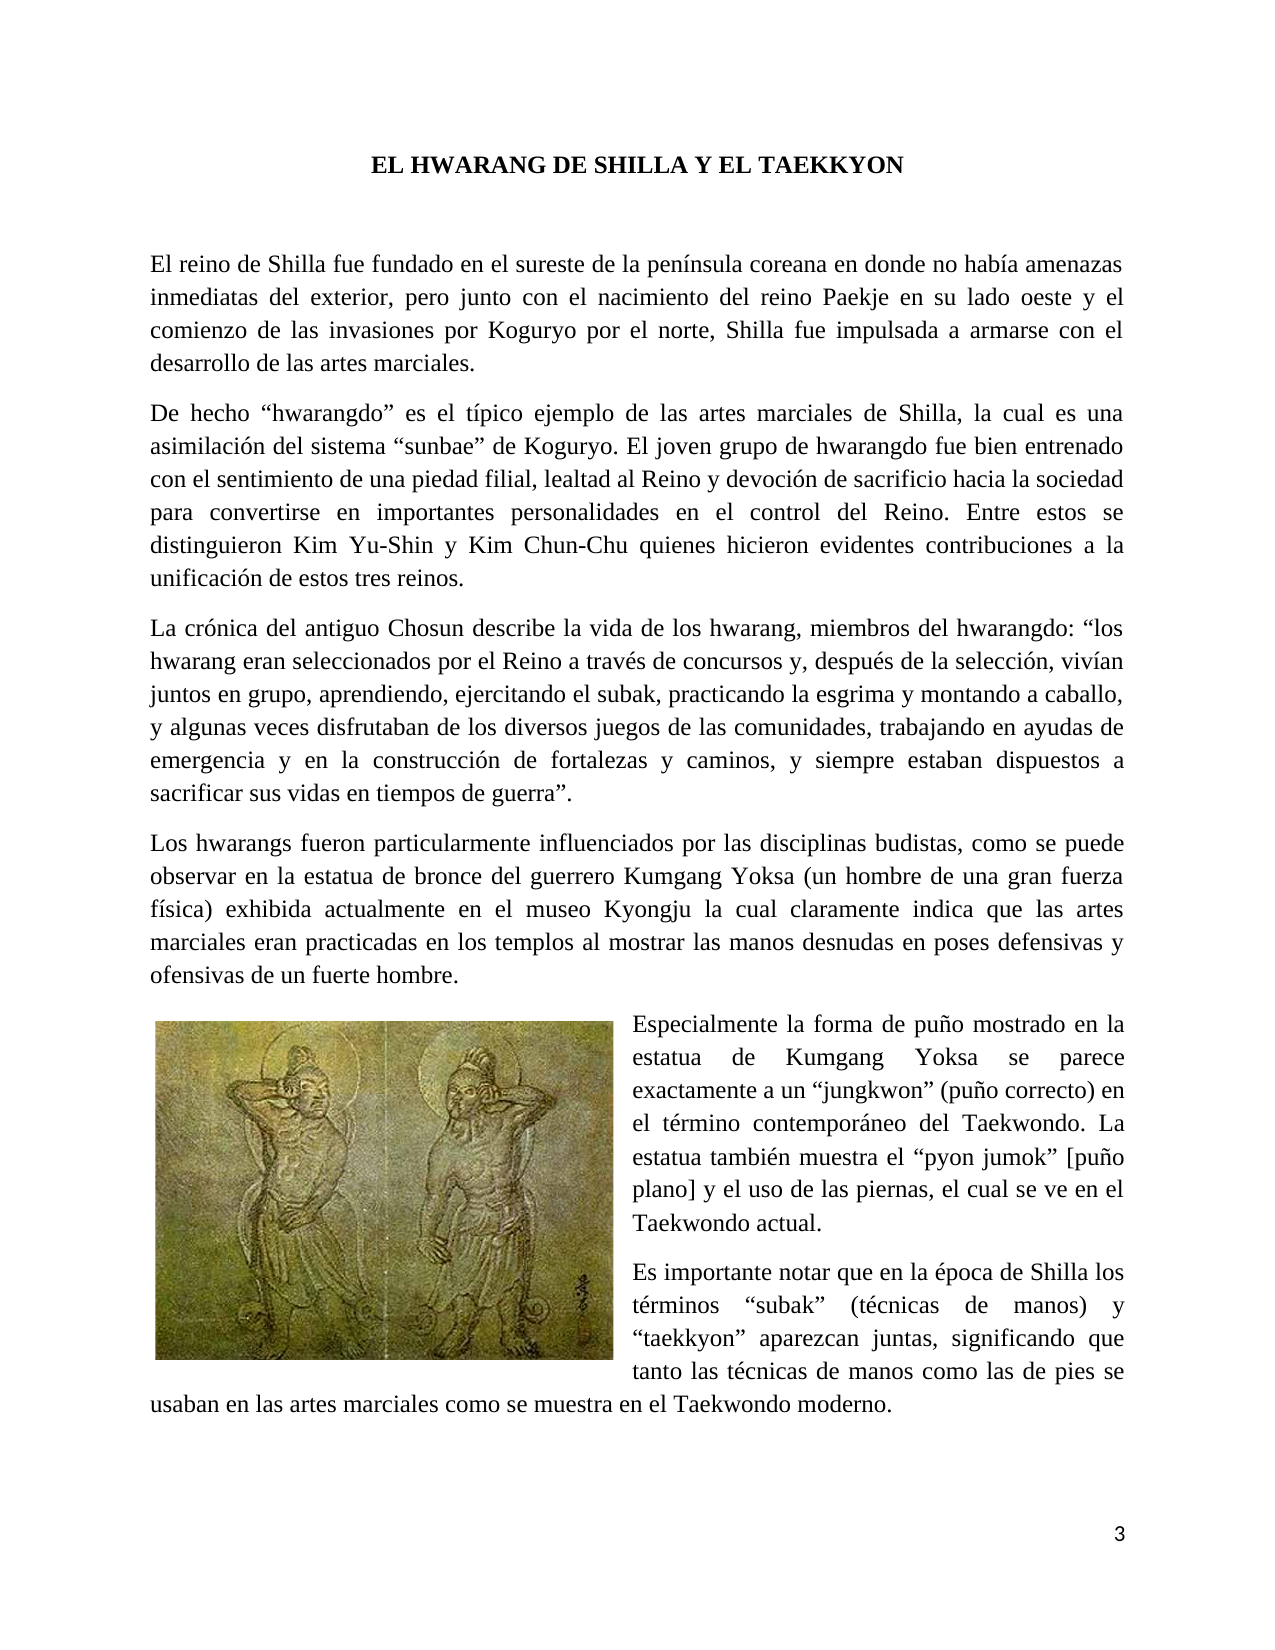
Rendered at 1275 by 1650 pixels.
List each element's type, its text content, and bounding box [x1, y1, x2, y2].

text Es importante notar que en la época de Shilla los términos “subak” (técnicas de manos) y “taekkyon” aparezcan juntas, significando que tanto las técnicas de manos como las de pies se usaban en las artes marciales como se muestra en el Taekwondo moderno. [150, 1257, 1125, 1418]
text Especialmente la forma de puño mostrado en la estatua de Kumgang Yoksa se parece exactamente a un “jungkwon” (puño correcto) en el término contemporáneo del Taekwondo. La estatua también muestra el “pyon jumok” [puño plano] y el uso de las piernas, el cual se ve en el Taekwondo actual. [150, 1009, 1125, 1236]
text De hecho “hwarangdo” es el típico ejemplo de las artes marciales de Shilla, la cual es una asimilación del sistema “sunbae” de Koguryo. El joven grupo de hwarangdo fue bien entrenado con el sentimiento de una piedad filial, lealtad al Reino y devoción de sacrificio hacia la sociedad para convertirse en importantes personalidades en el control del Reino. Entre estos se distinguieron Kim Yu-Shin y Kim Chun-Chu quienes hicieron evidentes contribuciones a la unificación de estos tres reinos. [150, 398, 1125, 592]
text La crónica del antiguo Chosun describe la vida de los hwarang, miembros del hwarangdo: “los hwarang eran seleccionados por el Reino a través de concursos y, después de la selección, vivían juntos en grupo, aprendiendo, ejercitando el subak, practicando la esgrima y montando a caballo, y algunas veces disfrutaban de los diversos juegos de las comunidades, trabajando en ayudas de emergencia y en la construcción de fortalezas y caminos, y siempre estaban dispuestos a sacrificar sus vidas en tiempos de guerra”. [150, 613, 1125, 807]
text Los hwarangs fueron particularmente influenciados por las disciplinas budistas, como se puede observar en la estatua de bronce del guerrero Kumgang Yoksa (un hombre de una gran fuerza física) exhibida actualmente en el museo Kyongju la cual claramente indica que las artes marciales eran practicadas en los templos al mostrar las manos desnudas en poses defensivas y ofensivas de un fuerte hombre. [150, 828, 1125, 988]
picture [155, 1021, 614, 1360]
text El reino de Shilla fue fundado en el sureste de la península coreana en donde no había amenazas inmediatas del exterior, pero junto con el nacimiento del reino Paekje en su lado oeste y el comienzo de las invasiones por Koguryo por el norte, Shilla fue impulsada a armarse con el desarrollo de las artes marciales. [150, 249, 1125, 377]
text EL HWARANG DE SHILLA Y EL TAEKKYON [150, 150, 1125, 179]
